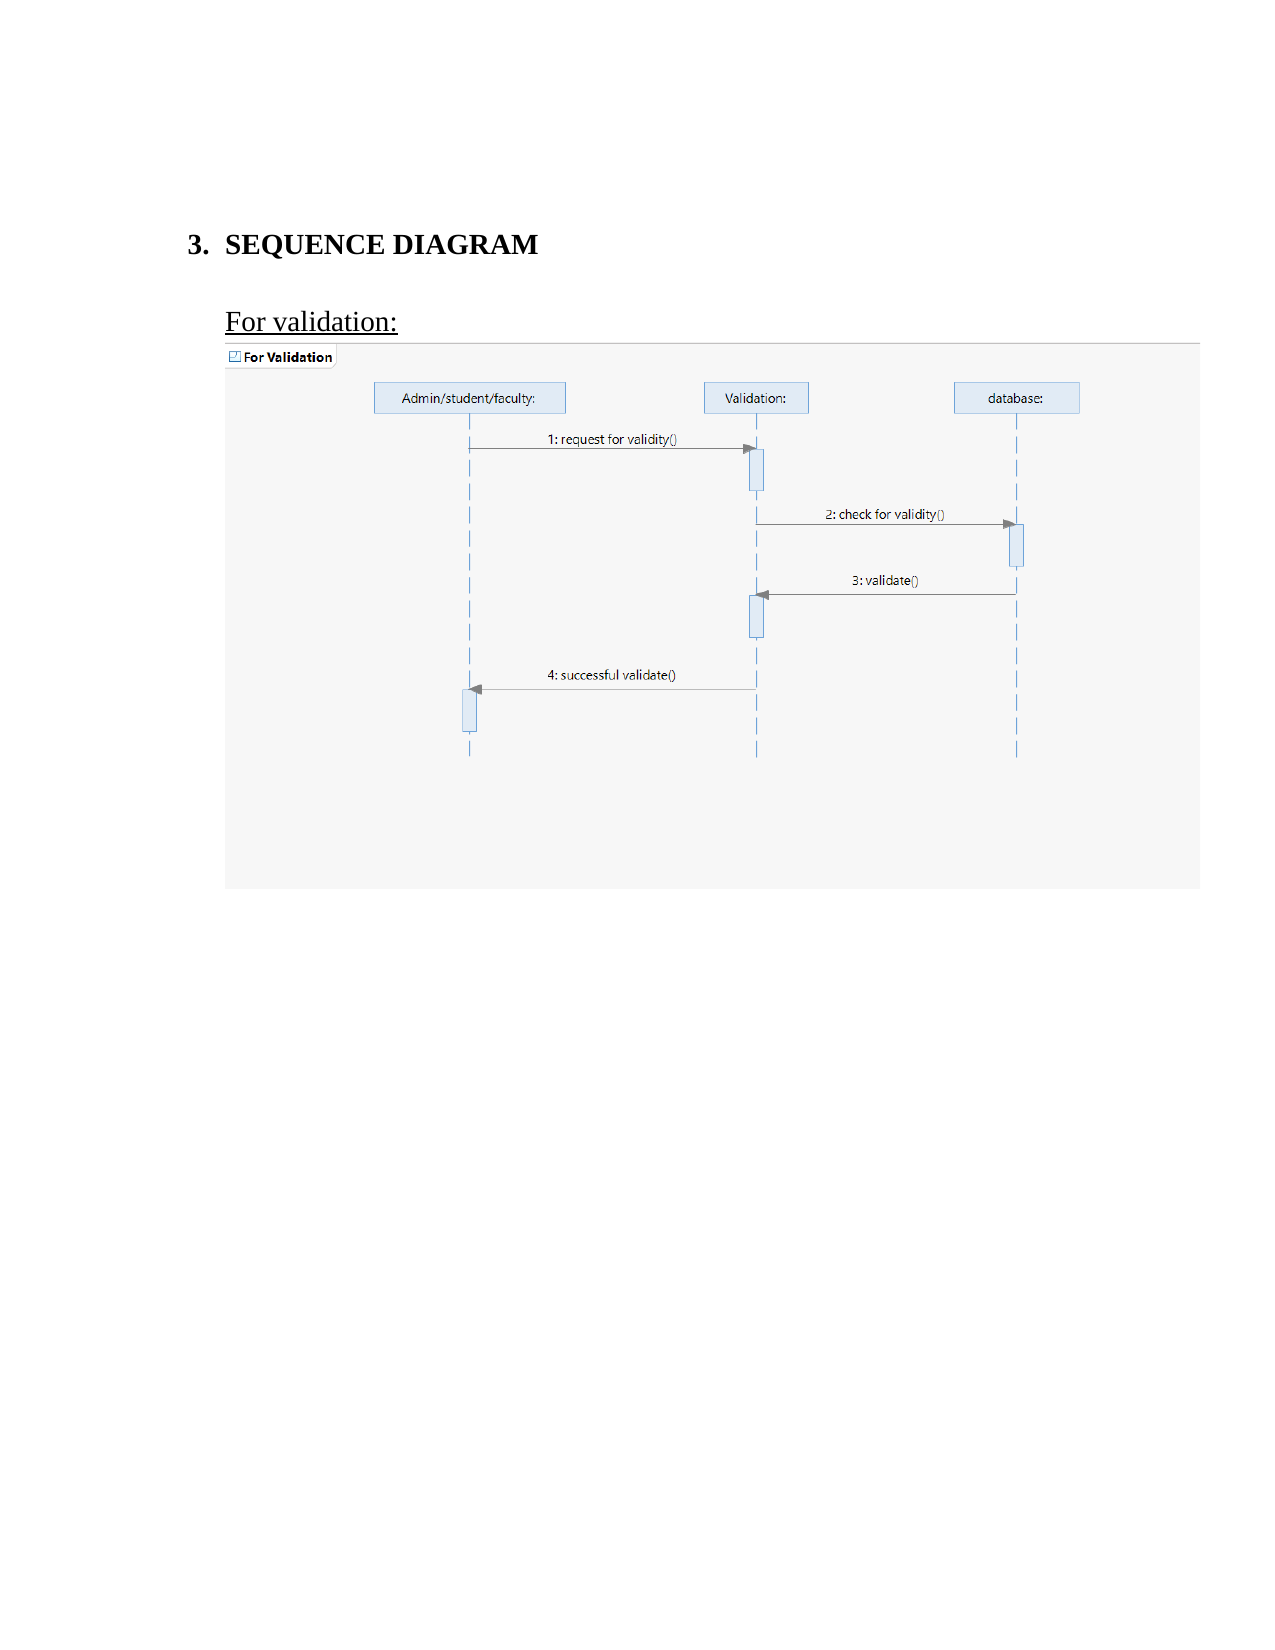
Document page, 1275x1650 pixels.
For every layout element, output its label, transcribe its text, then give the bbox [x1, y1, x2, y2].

list SEQUENCE DIAGRAM [187, 227, 1125, 261]
list For validation: [225, 304, 1125, 338]
picture [225, 342, 1200, 889]
